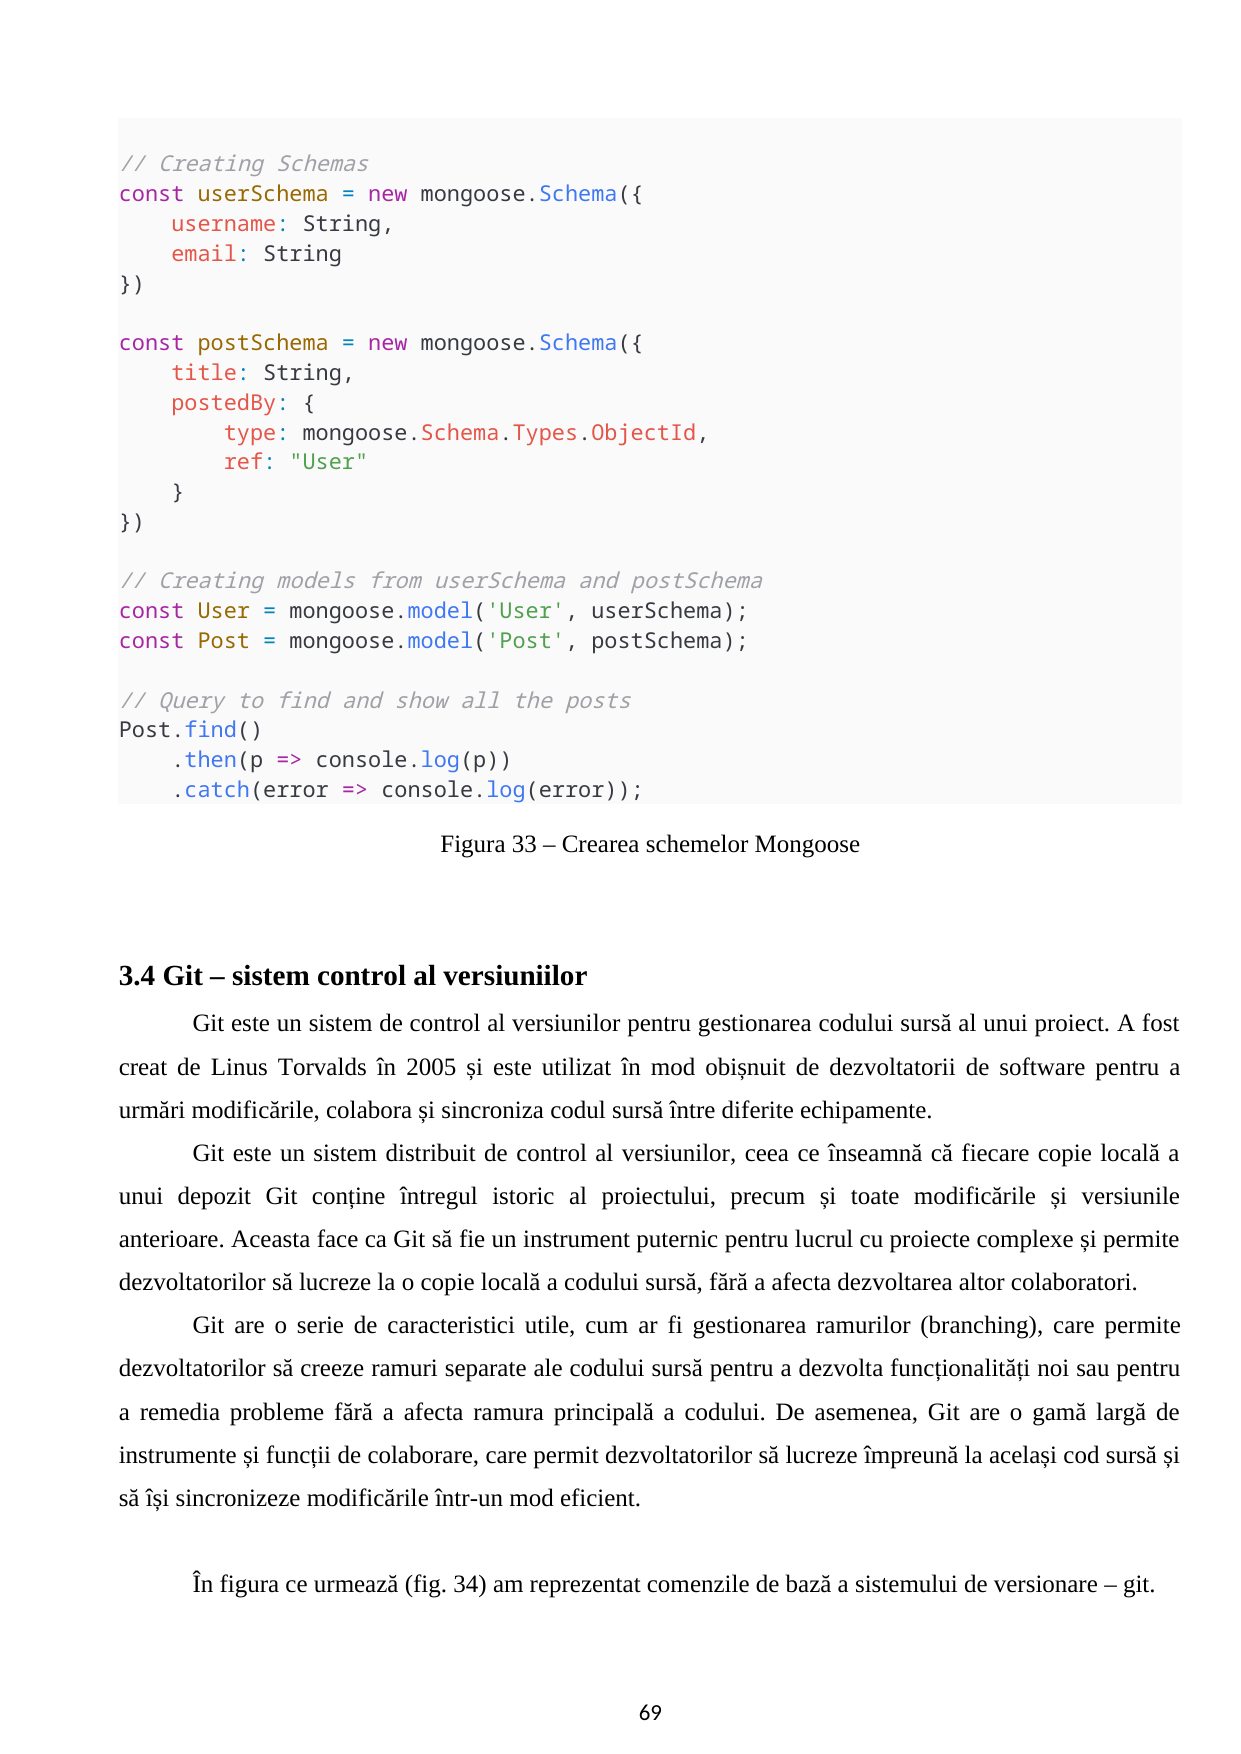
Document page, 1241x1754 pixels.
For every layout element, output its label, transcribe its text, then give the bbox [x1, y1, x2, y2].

text ref: "User" [118, 446, 1182, 476]
text const Post = mongoose.model('Post', postSchema); [118, 625, 1182, 655]
text .catch(error => console.log(error)); [118, 774, 1182, 804]
text }) [118, 267, 1182, 297]
text .then(p => console.log(p)) [118, 744, 1182, 774]
text }) [118, 506, 1182, 536]
text type: mongoose.Schema.Types.ObjectId, [118, 416, 1182, 446]
text Git este un sistem distribuit de control al versiunilor, ceea ce înseamnă că fiecare copie locală a unui depozit Git conține întregul istoric al proiectului, precum și toate modificările și versiunile anterioare. Aceasta face ca Git să fie un instrument puternic pentru lucrul cu proiecte complexe și permite dezvoltatorilor să lucreze la o copie locală a codului sursă, fără a afecta dezvoltarea altor colaboratori. [118, 1138, 1182, 1296]
text postedBy: { [118, 387, 1182, 416]
text Post.find() [118, 714, 1182, 744]
text title: String, [118, 357, 1182, 387]
text const postSchema = new mongoose.Schema({ [118, 327, 1182, 357]
text 3.4 Git – sistem control al versiuniilor [118, 958, 1182, 992]
text În figura ce urmează (fig. 34) am reprezentat comenzile de bază a sistemului de versionare – git. [118, 1569, 1182, 1598]
text const userSchema = new mongoose.Schema({ [118, 178, 1182, 208]
text Figura 33 – Crearea schemelor Mongoose [118, 829, 1182, 857]
text // Query to find and show all the posts [118, 684, 1182, 714]
text Git are o serie de caracteristici utile, cum ar fi gestionarea ramurilor (branching), care permite dezvoltatorilor să creeze ramuri separate ale codului sursă pentru a dezvolta funcționalități noi sau pentru a remedia probleme fără a afecta ramura principală a codului. De asemenea, Git are o gamă largă de instrumente și funcții de colaborare, care permit dezvoltatorilor să lucreze împreună la același cod sursă și să își sincronizeze modificările într-un mod eficient. [118, 1310, 1182, 1512]
text const User = mongoose.model('User', userSchema); [118, 595, 1182, 625]
text // Creating Schemas [118, 148, 1182, 178]
text // Creating models from userSchema and postSchema [118, 565, 1182, 595]
text } [118, 476, 1182, 506]
text email: String [118, 238, 1182, 267]
text username: String, [118, 208, 1182, 238]
text Git este un sistem de control al versiunilor pentru gestionarea codului sursă al unui proiect. A fost creat de Linus Torvalds în 2005 și este utilizat în mod obișnuit de dezvoltatorii de software pentru a urmări modificările, colabora și sincroniza codul sursă între diferite echipamente. [118, 1008, 1182, 1123]
